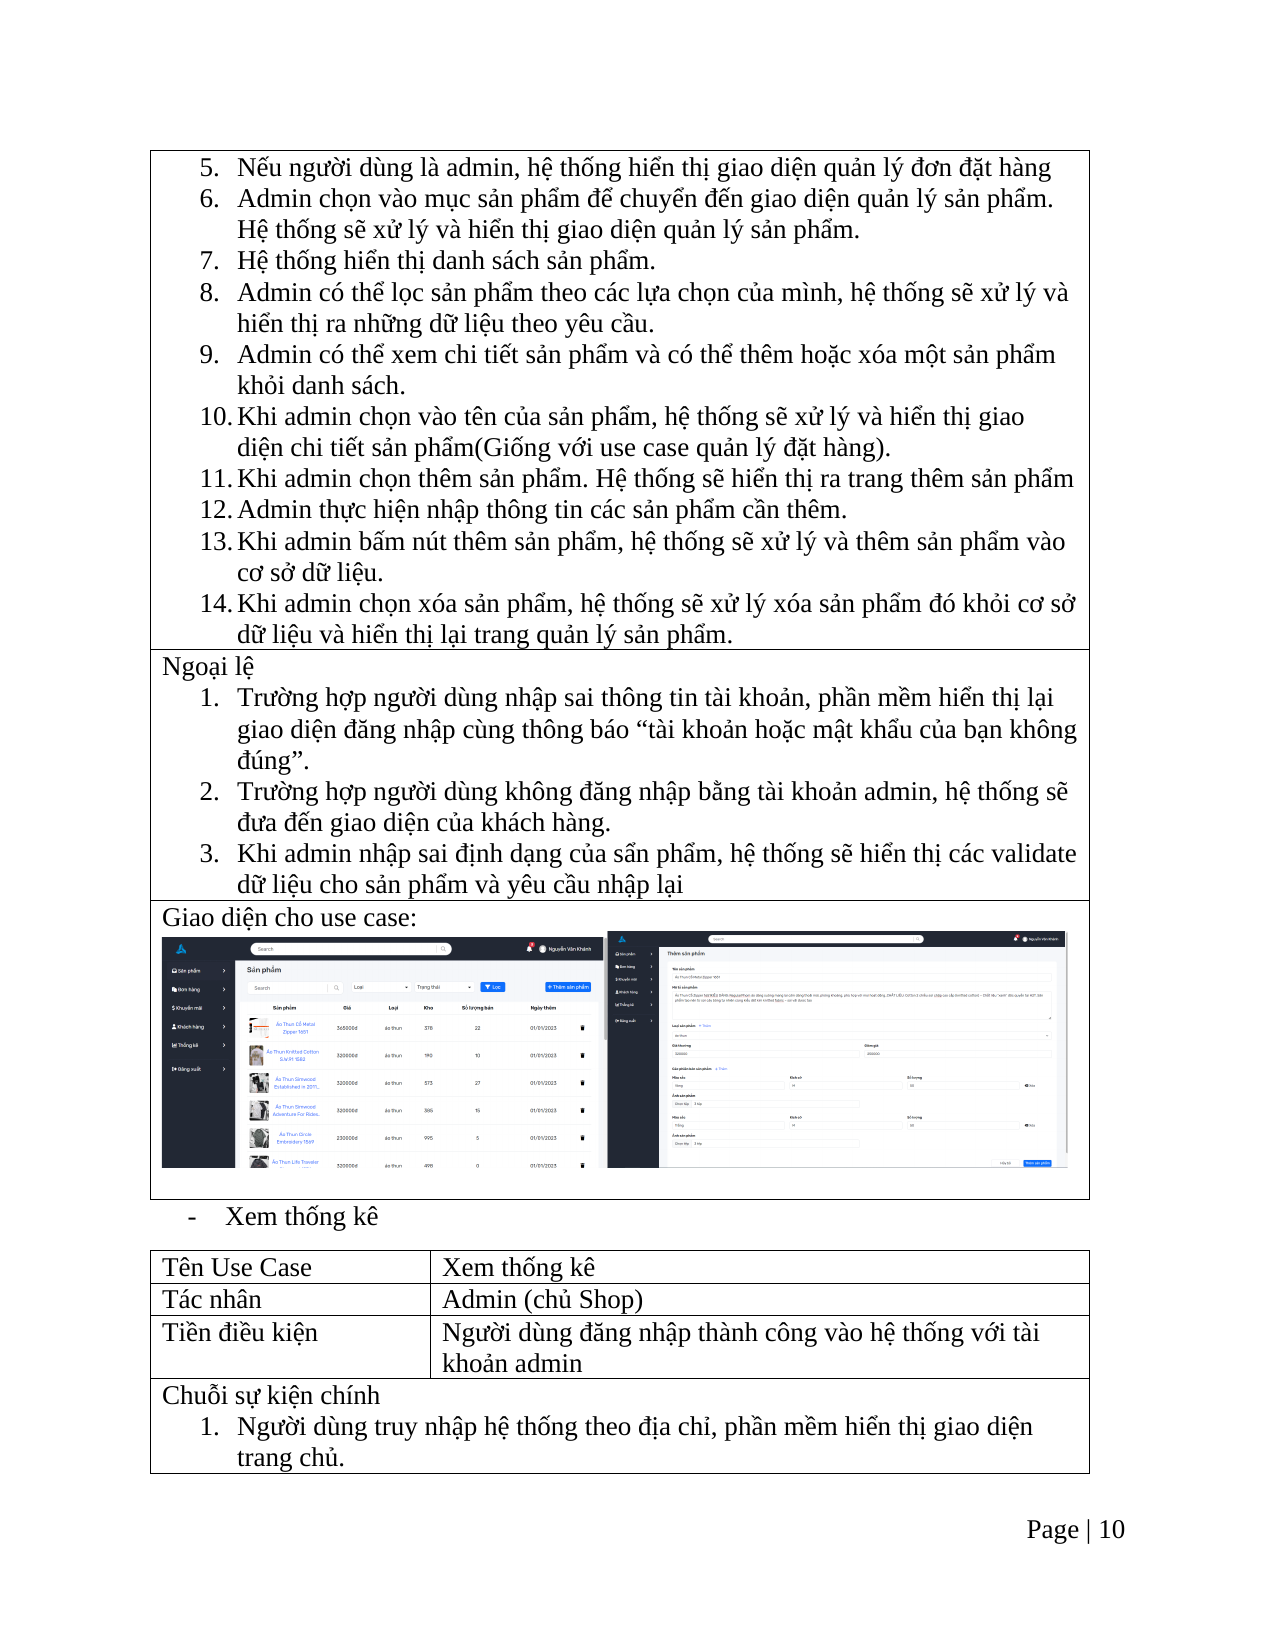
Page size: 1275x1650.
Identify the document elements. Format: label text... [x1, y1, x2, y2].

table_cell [151, 1379, 1089, 1473]
table_header Xem thống kê [431, 1251, 1089, 1283]
table_header Tên Use Case [151, 1251, 430, 1283]
table_cell Admin (chủ Shop) [431, 1284, 1089, 1315]
list Xem thống kê [187, 1200, 1125, 1231]
table_cell Giao diện cho use case: [151, 901, 1089, 1199]
table_cell Tiền điều kiện [151, 1316, 430, 1378]
picture [161, 931, 1068, 1168]
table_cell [151, 151, 1089, 649]
table_cell Tác nhân [151, 1284, 430, 1315]
table_cell Ngoại lệ Trường hợp người dùng nhập sai thông tin tài khoản, phần mềm hiển thị lại giao diện đăng nhập cùng thông báo “tài khoản hoặc mật khẩu của bạn không đúng”. Trường hợp người dùng không đăng nhập bằng tài khoản admin, hệ thống sẽ đưa đến giao diện của khách hàng. Khi admin nhập sai định dạng của sẩn phẩm, hệ thống sẽ hiển thị các validate dữ liệu cho sản phẩm và yêu cầu nhập lại [151, 650, 1089, 899]
table_cell Người dùng đăng nhập thành công vào hệ thống với tài khoản admin [431, 1316, 1089, 1378]
